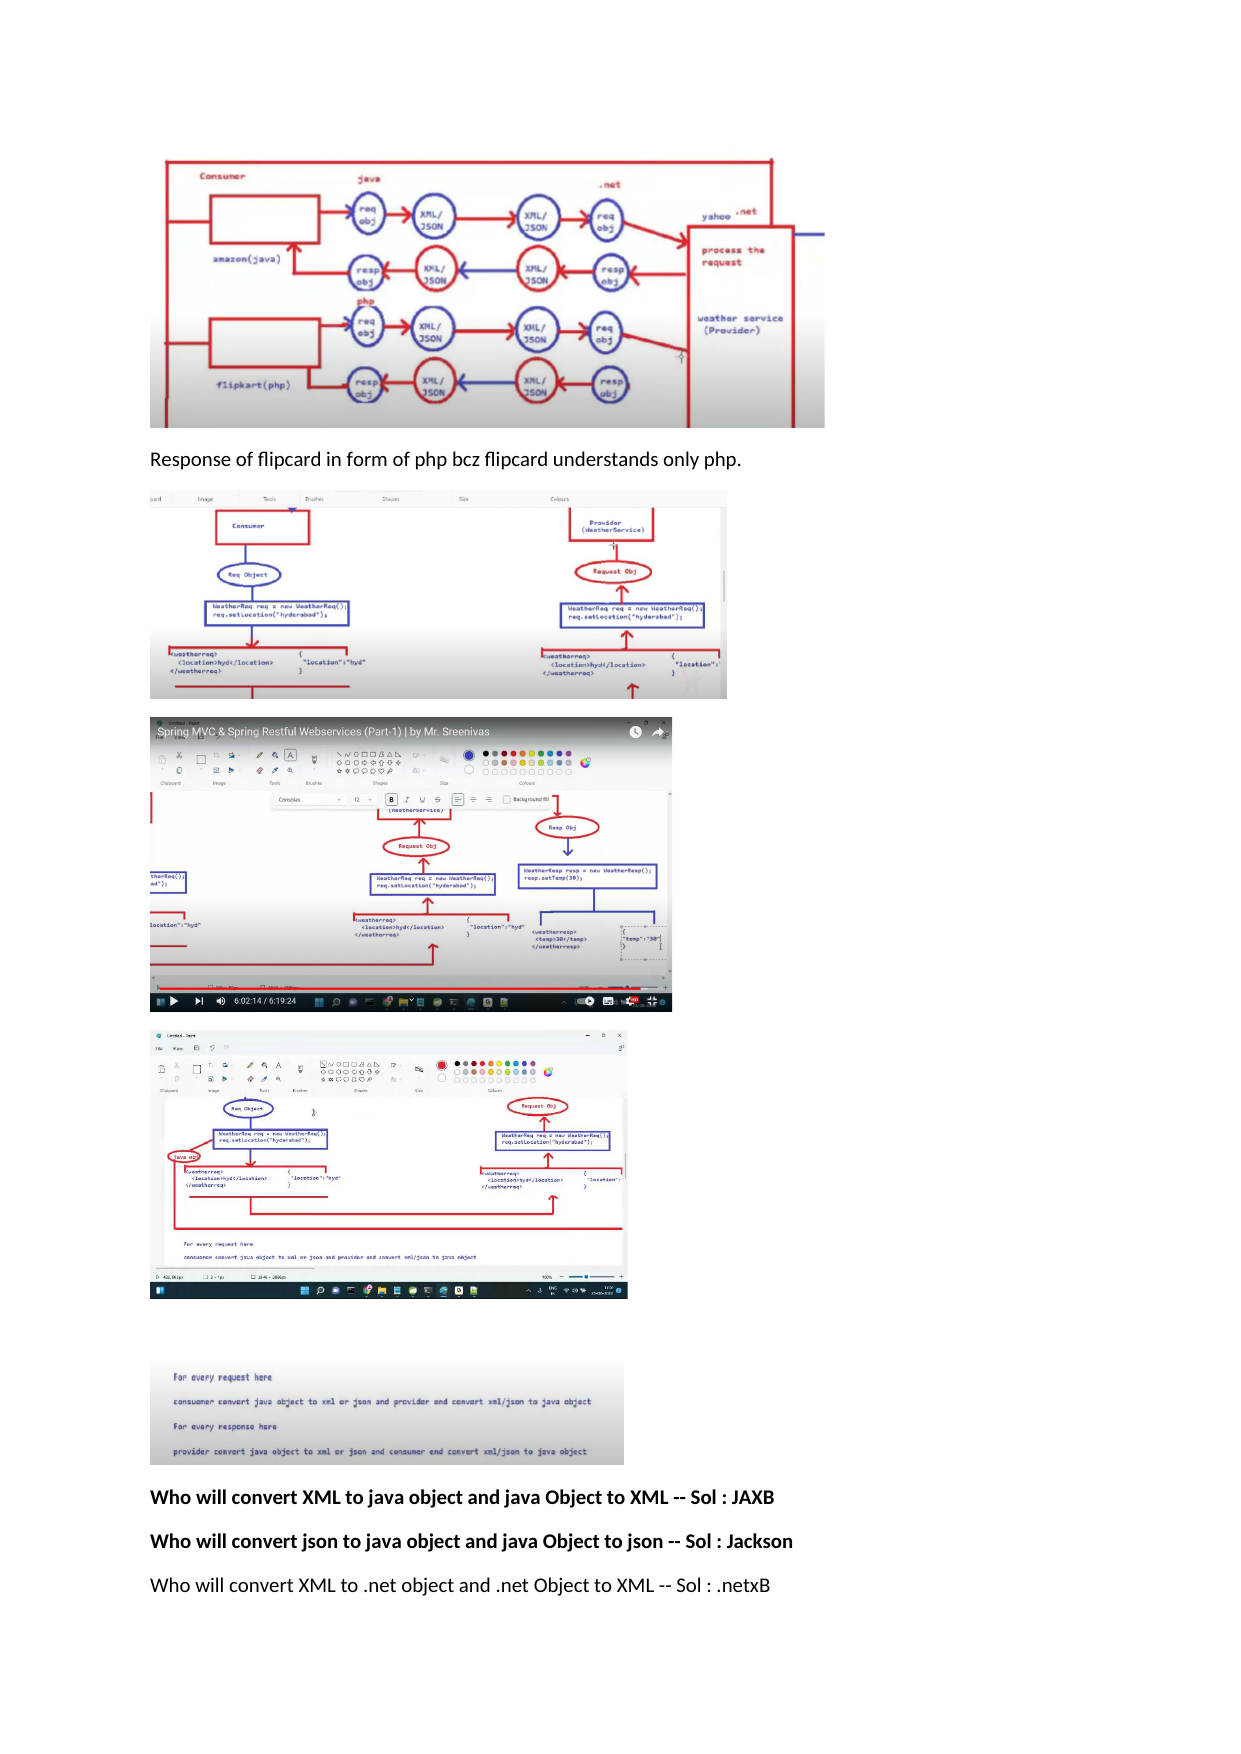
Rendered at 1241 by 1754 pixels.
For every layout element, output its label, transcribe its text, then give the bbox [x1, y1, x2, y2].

picture [150, 490, 744, 699]
text Response of flipcard in form of php bcz flipcard understands only php. [150, 447, 1090, 472]
picture [150, 717, 673, 1012]
picture [150, 1030, 628, 1299]
text Who will convert json to java object and java Object to json -- Sol : Jackson [150, 1528, 1090, 1553]
text Who will convert XML to .net object and .net Object to XML -- Sol : .netxB [150, 1572, 1090, 1597]
picture [150, 1348, 624, 1465]
text Who will convert XML to java object and java Object to XML -- Sol : JAXB [150, 1484, 1090, 1509]
picture [150, 150, 825, 428]
